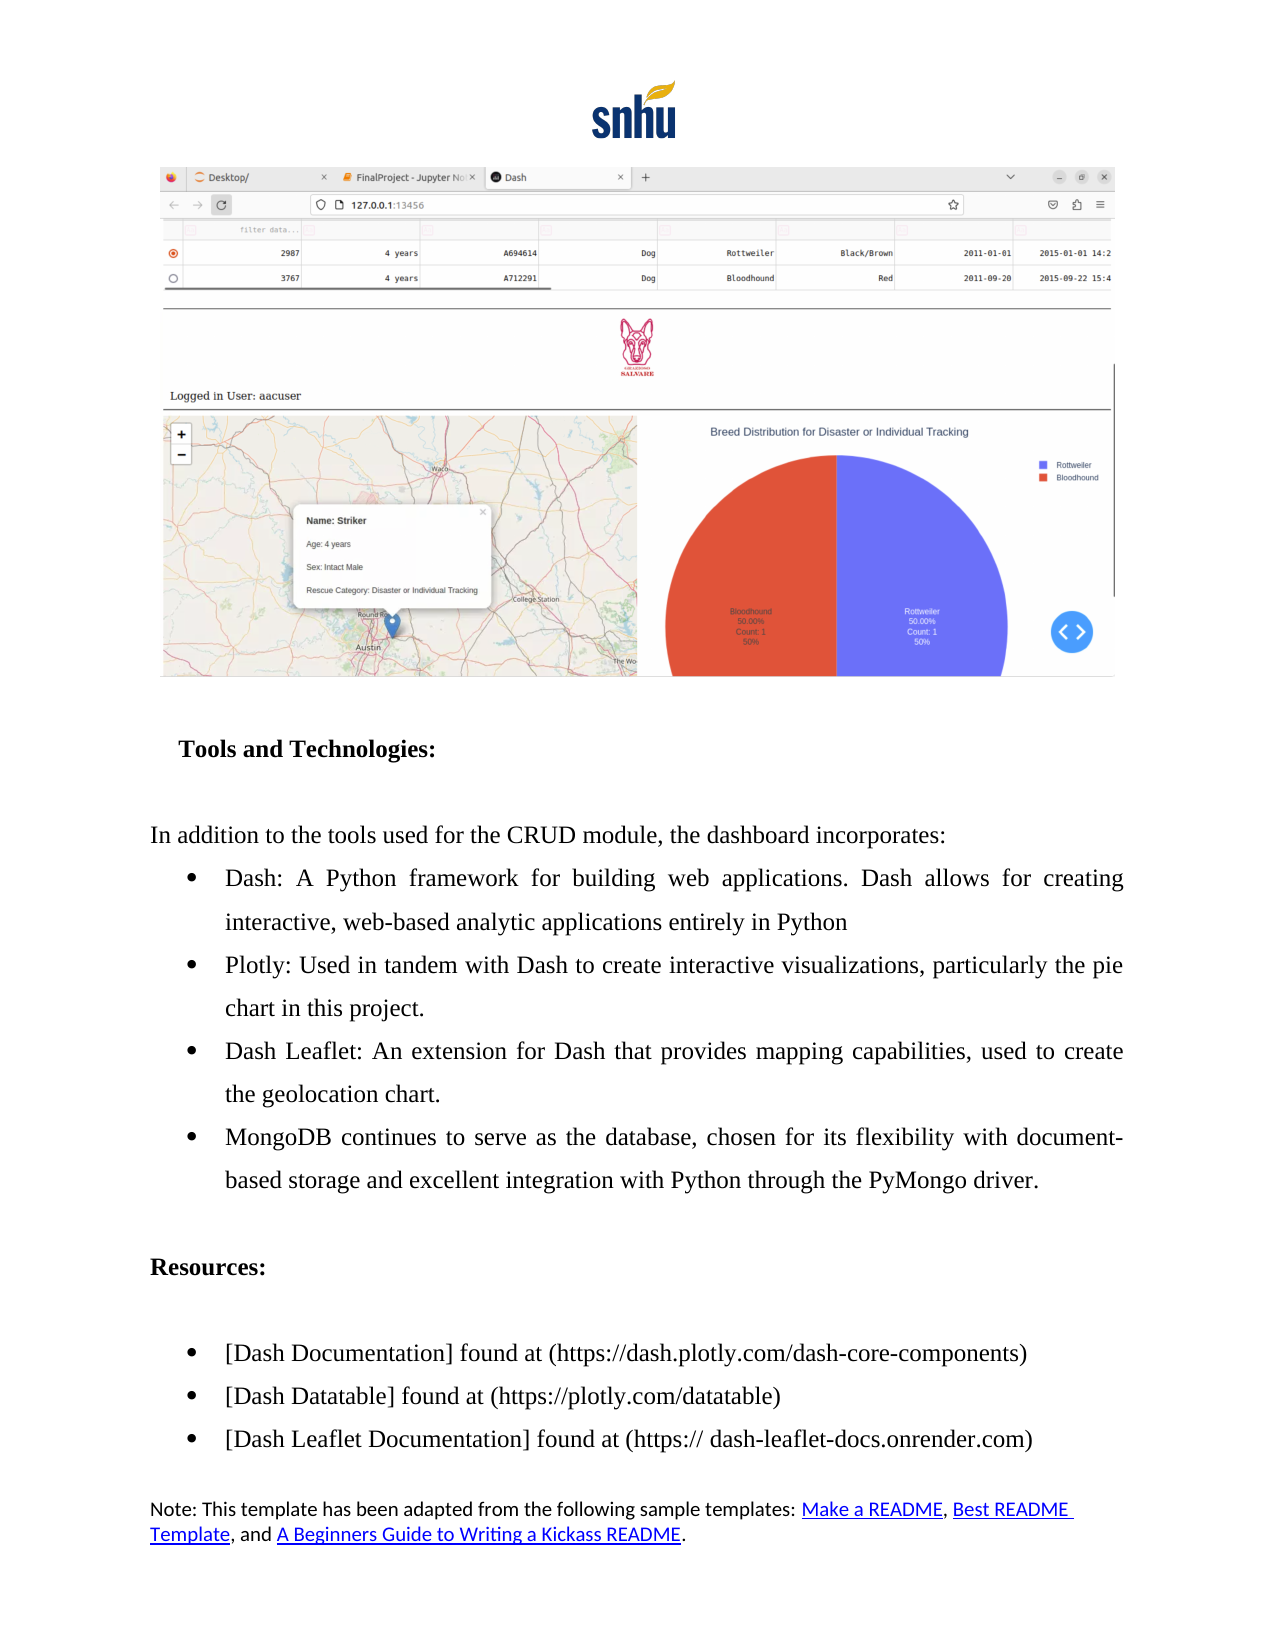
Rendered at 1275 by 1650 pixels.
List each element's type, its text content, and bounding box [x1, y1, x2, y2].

list [Dash Datatable] found at (https://plotly.com/datatable) [187, 1381, 1125, 1410]
list Plotly: Used in tandem with Dash to create interactive visualizations, particularly the pie chart in this project. [187, 950, 1125, 1022]
list Dash: A Python framework for building web applications. Dash allows for creating interactive, web-based analytic applications entirely in Python [187, 863, 1125, 935]
picture [573, 75, 702, 147]
list MongoDB continues to serve as the database, chosen for its flexibility with document-based storage and excellent integration with Python through the PyMongo driver. [187, 1122, 1125, 1194]
text Tools and Technologies: [150, 734, 1125, 763]
text In addition to the tools used for the CRUD module, the dashboard incorporates: [150, 820, 1125, 849]
list Dash Leaflet: An extension for Dash that provides mapping capabilities, used to create the geolocation chart. [187, 1036, 1125, 1108]
list [Dash Leaflet Documentation] found at (https:// dash-leaflet-docs.onrender.com) [187, 1424, 1125, 1453]
text Resources: [150, 1252, 1125, 1280]
list [Dash Documentation] found at (https://dash.plotly.com/dash-core-components) [187, 1338, 1125, 1367]
picture [160, 167, 1115, 677]
